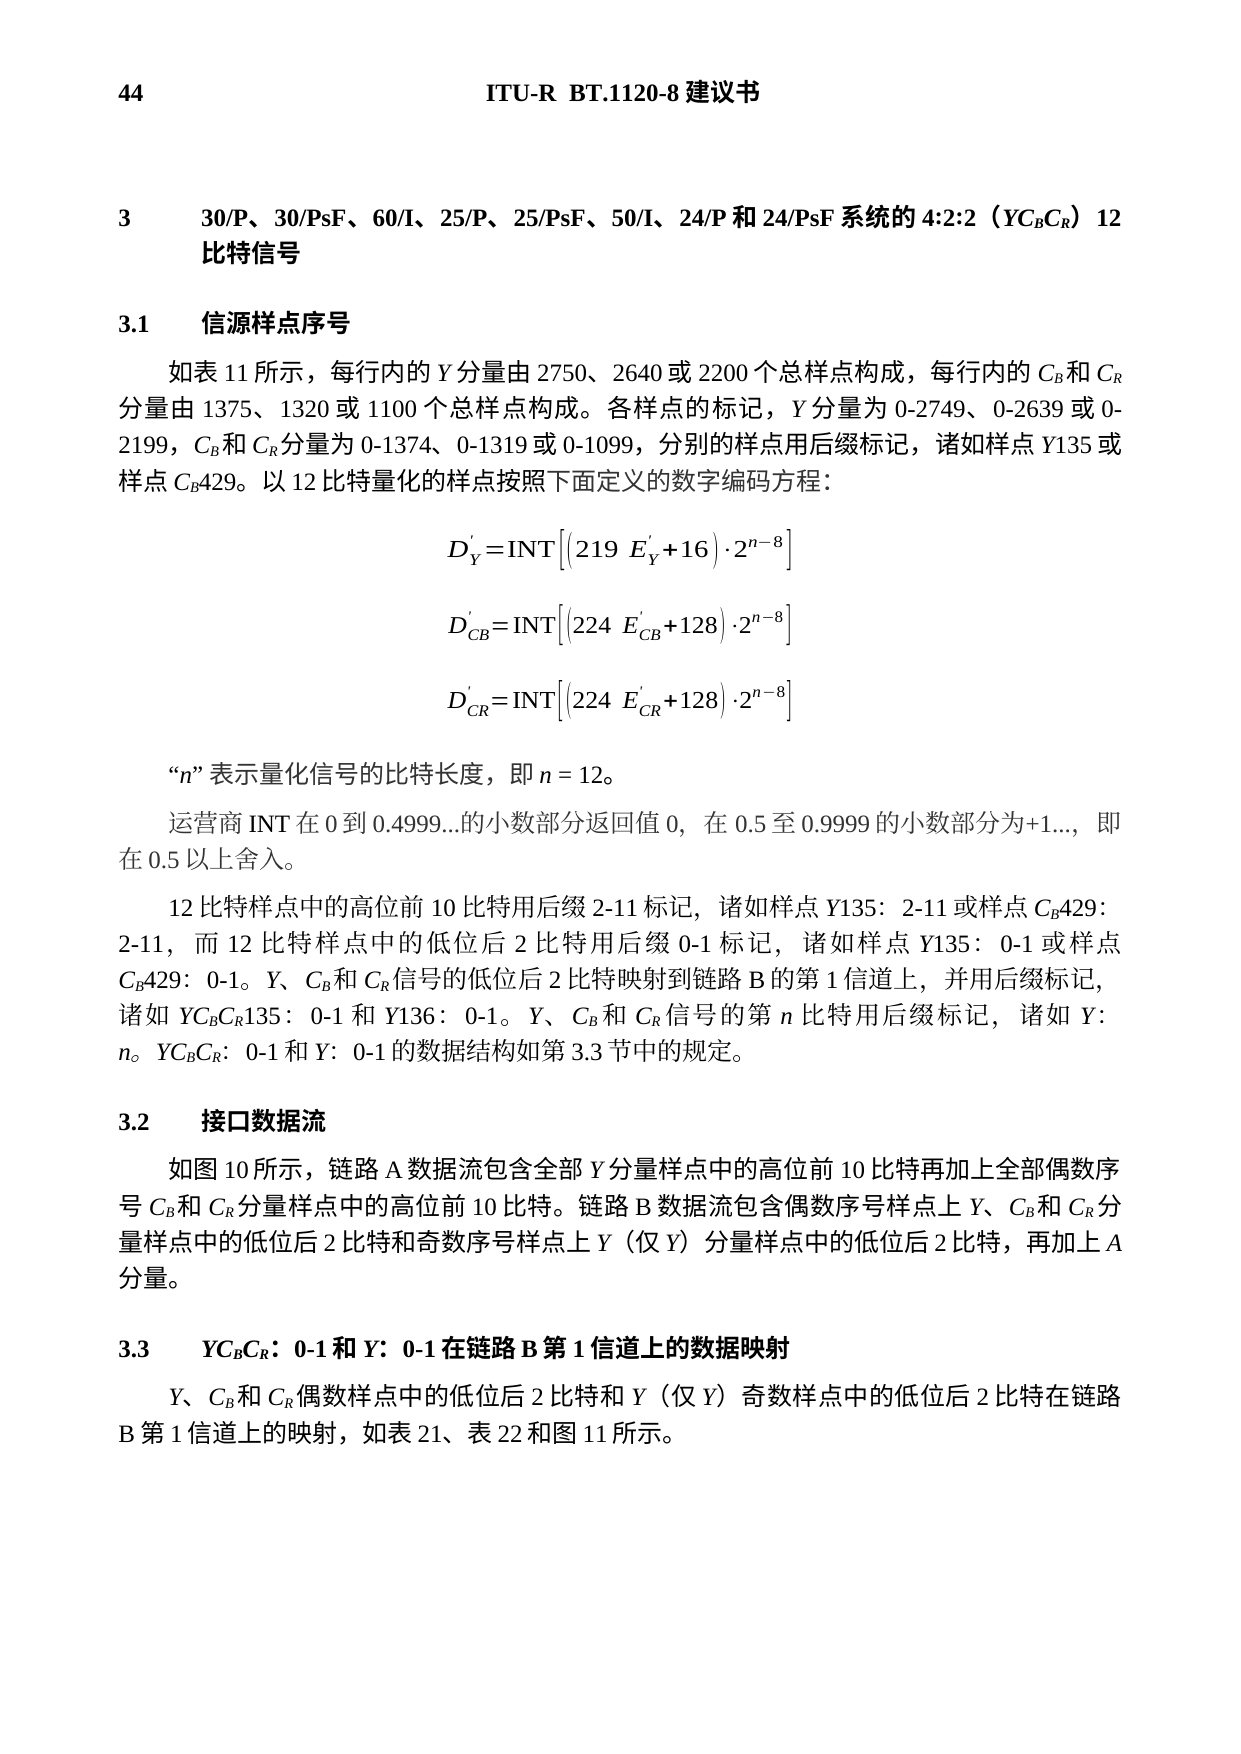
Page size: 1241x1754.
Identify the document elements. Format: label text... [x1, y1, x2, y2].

subtitle 3.2 接口数据流 [118, 1101, 1122, 1137]
text 如表11所示，每行内的Y分量由2750、2640或2200个总样点构成，每行内的CB和CR分量由1375、1320或1100个总样点构成。各样点的标记，Y分量为0-2749、0-2639或0-2199，CB和CR分量为0-1374、0-1319或0-1099，分别的样点用后缀标记，诸如样点Y135或样点CB429。以12比特量化的样点按照下面定义的数字编码方程： [118, 352, 1122, 497]
subtitle 3.1 信源样点序号 [118, 303, 1122, 340]
text 如图10所示，链路A数据流包含全部Y分量样点中的高位前10比特再加上全部偶数序号CB和CR分量样点中的高位前10比特。链路B数据流包含偶数序号样点上Y、CB和CR分量样点中的低位后2比特和奇数序号样点上Y（仅Y）分量样点中的低位后2比特，再加上A分量。 [118, 1150, 1122, 1295]
subtitle 3 30/P、30/PsF、60/I、25/P、25/PsF、50/I、24/P和24/PsF系统的4:2:2（YCBCR）12比特信号 [118, 198, 1122, 270]
text 运营商INT在0到0.4999...的小数部分返回值0，在 0.5至0.9999的小数部分为+1...，即在0.5以上舍入。 [118, 804, 1122, 876]
subtitle 3.3 YCBCR：0-1和Y：0-1在链路B第1信道上的数据映射 [118, 1328, 1122, 1364]
text 12比特样点中的高位前10比特用后缀2-11标记，诸如样点Y135：2-11或样点CB429：2-11，而12比特样点中的低位后2比特用后缀0-1标记，诸如样点Y135：0-1或样点CB429：0-1。Y、CB和CR信号的低位后2比特映射到链路B的第1信道上，并用后缀标记，诸如YCBCR135：0-1和Y136：0-1。Y、CB和CR信号的第n比特用后缀标记，诸如Y：n。YCBCR：0-1和Y：0-1的数据结构如第3.3节中的规定。 [118, 888, 1122, 1068]
text “n” 表示量化信号的比特长度，即n = 12。 [118, 755, 1122, 791]
text Y、CB和CR偶数样点中的低位后2比特和Y（仅Y）奇数样点中的低位后2比特在链路B第1信道上的映射，如表21、表22和图11所示。 [118, 1377, 1122, 1449]
